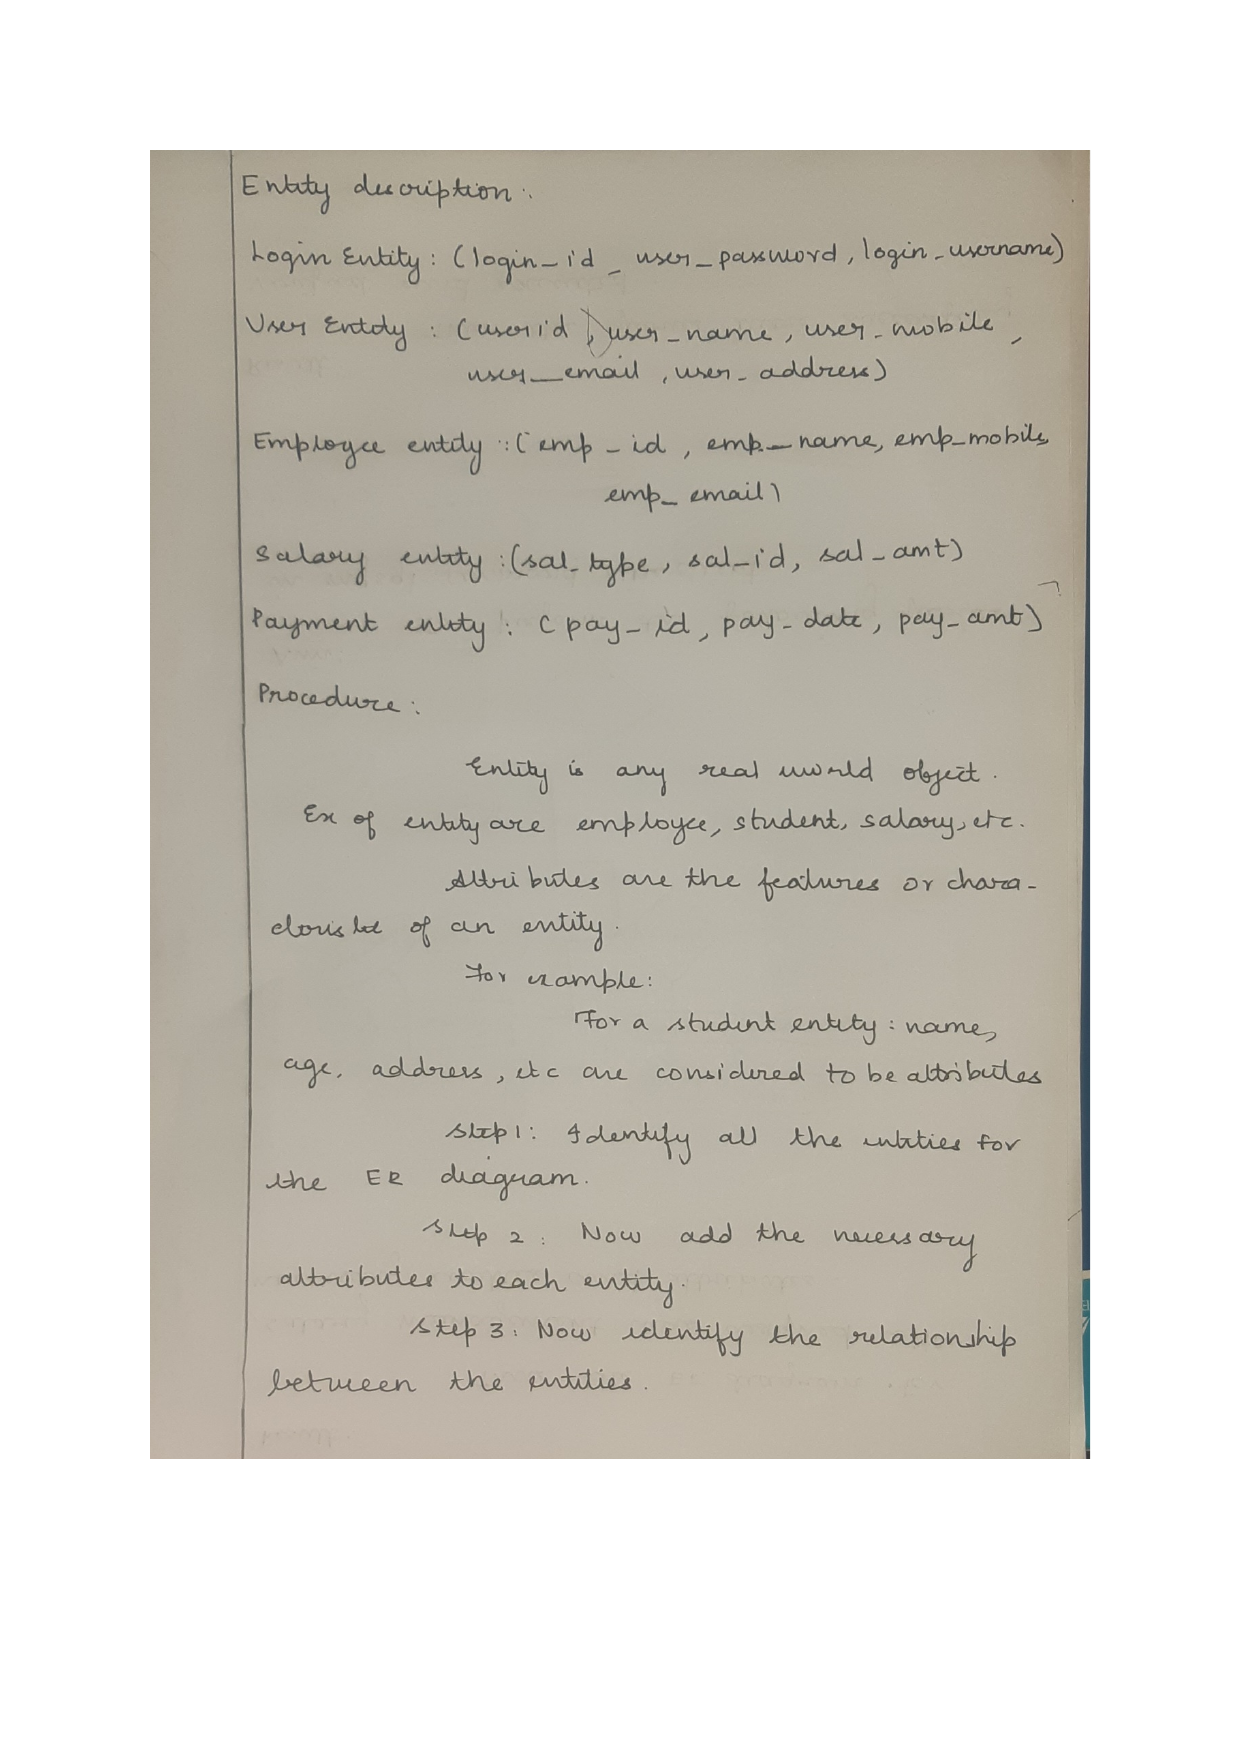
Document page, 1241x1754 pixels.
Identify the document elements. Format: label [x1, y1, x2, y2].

picture [150, 150, 1091, 1459]
